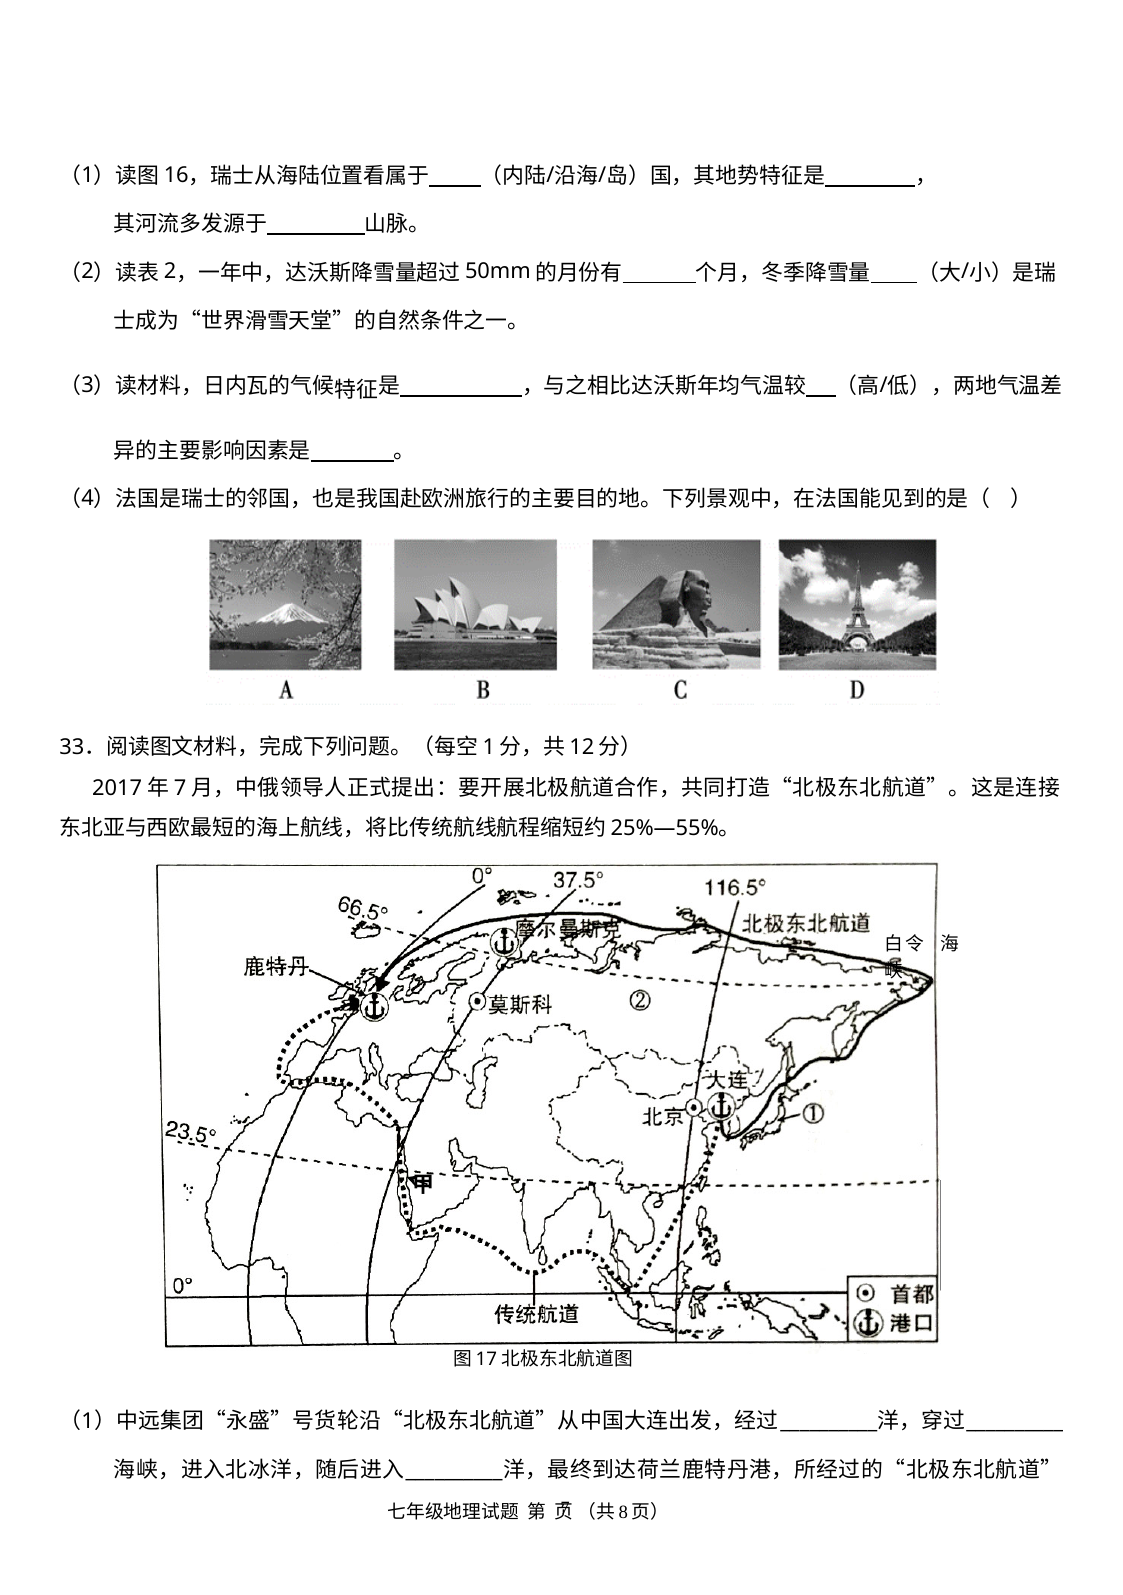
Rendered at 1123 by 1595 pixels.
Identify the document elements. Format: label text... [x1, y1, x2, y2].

text （3）读材料，日内瓦的气候特征是 ，与之相比达沃斯年均气温较 （高/低），两地气温差异的主要影响因素是 。 [59, 351, 1063, 465]
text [59, 1403, 1063, 1484]
text （4）法国是瑞士的邻国，也是我国赴欧洲旅行的主要目的地。下列景观中，在法国能见到的是（ ） [59, 481, 1063, 513]
text （2）读表2，一年中，达沃斯降雪量超过50mm的月份有 个月，冬季降雪量 （大/小）是瑞士成为“世界滑雪天堂”的自然条件之一。 [59, 254, 1063, 335]
picture [152, 859, 941, 1354]
text 33．阅读图文材料，完成下列问题。（每空1分，共12分） [59, 729, 1063, 761]
text （1）读图16，瑞士从海陆位置看属于 （内陆/沿海/岛）国，其地势特征是 ， [59, 157, 1063, 190]
text 2017年7月，中俄领导人正式提出：要开展北极航道合作，共同打造“北极东北航道”。这是连接东北亚与西欧最短的海上航线，将比传统航线航程缩短约25%—55%。 [59, 769, 1063, 842]
text 其河流多发源于 山脉。 [114, 206, 1063, 238]
picture [204, 537, 941, 705]
